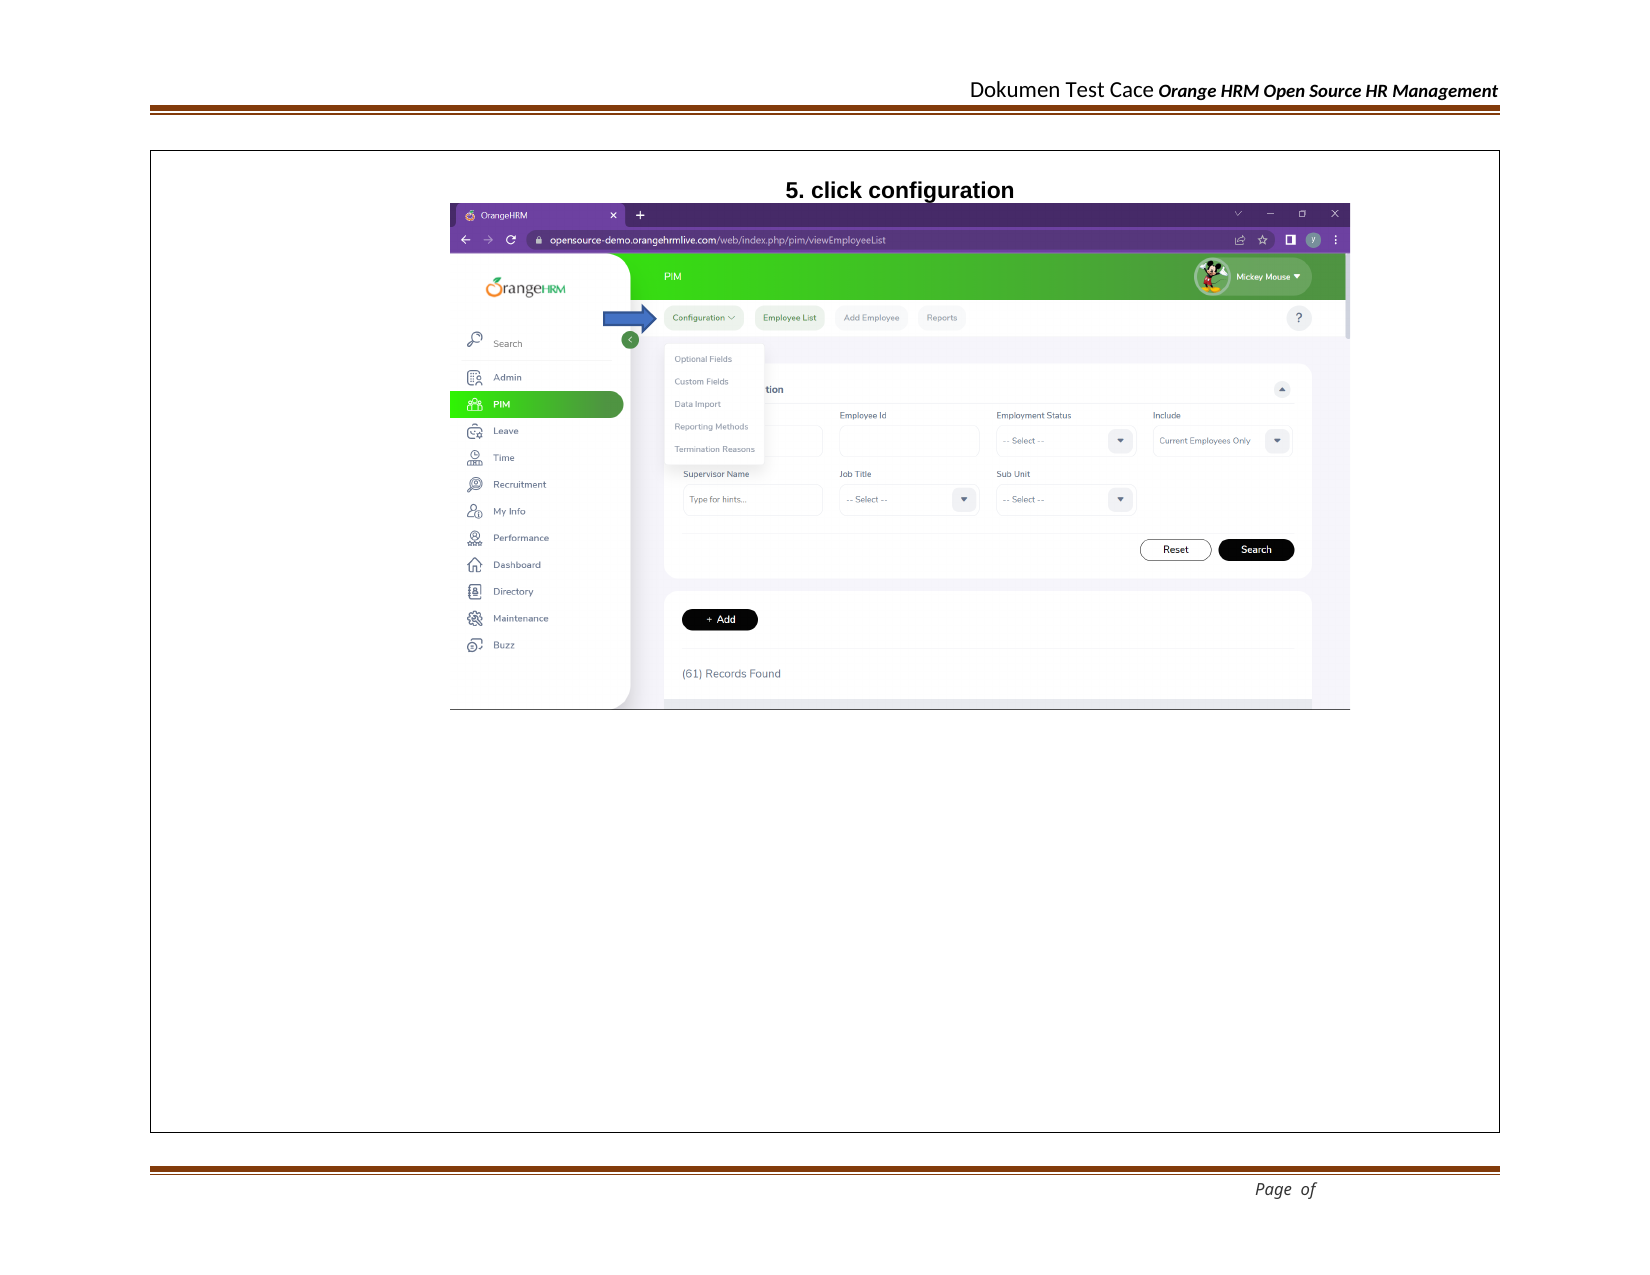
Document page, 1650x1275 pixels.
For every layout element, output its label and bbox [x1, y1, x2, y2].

table_cell [151, 151, 1499, 1132]
picture [450, 203, 1350, 710]
